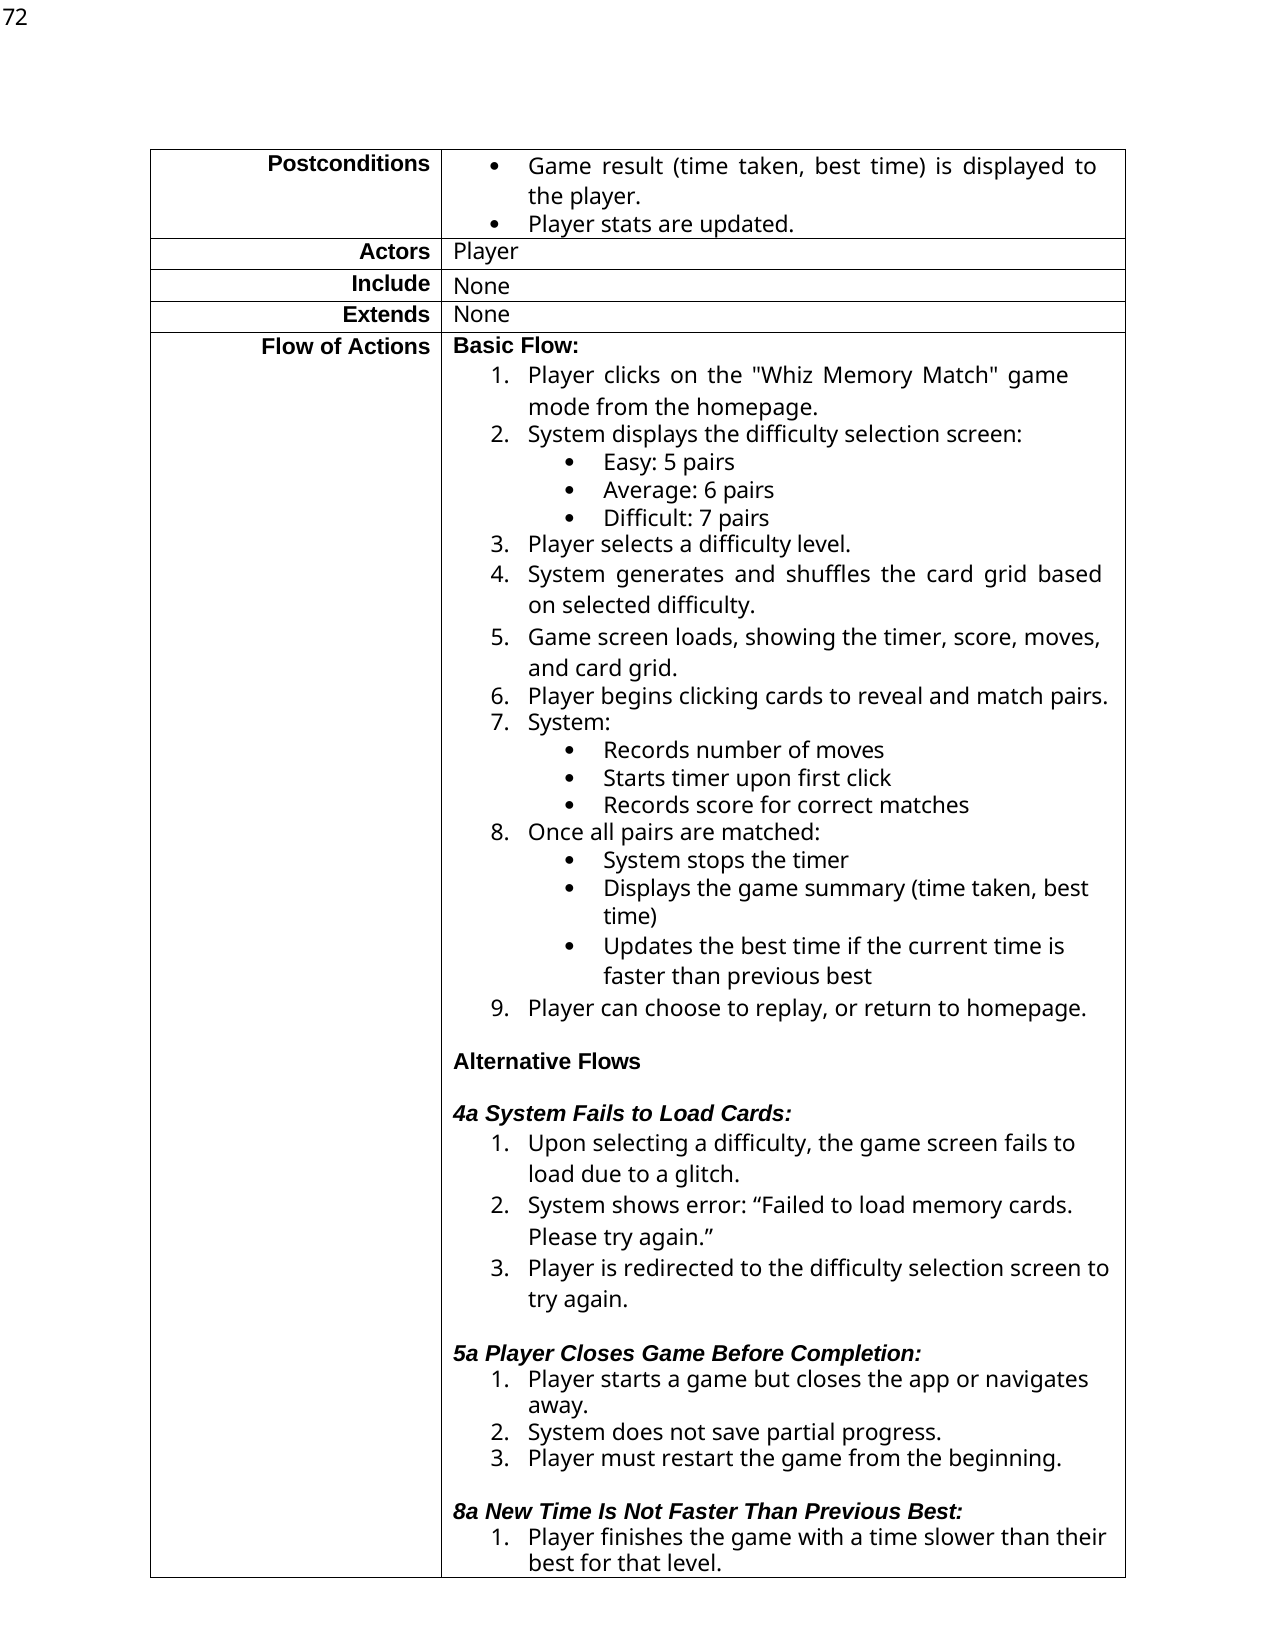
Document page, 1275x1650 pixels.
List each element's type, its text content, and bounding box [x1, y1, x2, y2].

table_cell Include [151, 270, 441, 301]
table_cell None [442, 270, 1125, 301]
table_cell None [442, 302, 1125, 332]
table_header Postconditions [151, 150, 441, 237]
table_cell Extends [151, 302, 441, 332]
table_cell Basic Flow: Player clicks on the "Whiz Memory Match" game mode from the homepage. System displays the difficulty selection screen: Easy: 5 pairs Average: 6 pairs Difficult: 7 pairs Player selects a difficulty level. System generates and shuffles the card grid based on selected difficulty. Game screen loads, showing the timer, score, moves, and card grid. Player begins clicking cards to reveal and match pairs. System: Records number of moves Starts timer upon first click Records score for correct matches Once all pairs are matched: System stops the timer Displays the game summary (time taken, best time) Updates the best time if the current time is faster than previous best Player can choose to replay, or return to homepage. Alternative Flows 4a System Fails to Load Cards: Upon selecting a difficulty, the game screen fails to load due to a glitch. System shows error: “Failed to load memory cards. Please try again.” Player is redirected to the difficulty selection screen to try again. 5a Player Closes Game Before Completion: Player starts a game but closes the app or navigates away. System does not save partial progress. Player must restart the game from the beginning. 8a New Time Is Not Faster Than Previous Best: Player finishes the game with a time slower than their best for that level. [442, 333, 1125, 1577]
table_header Game result (time taken, best time) is displayed to the player. Player stats are updated. [442, 150, 1125, 237]
table_cell Flow of Actions [151, 333, 441, 1577]
table_cell Actors [151, 239, 441, 268]
table_cell Player [442, 239, 1125, 268]
